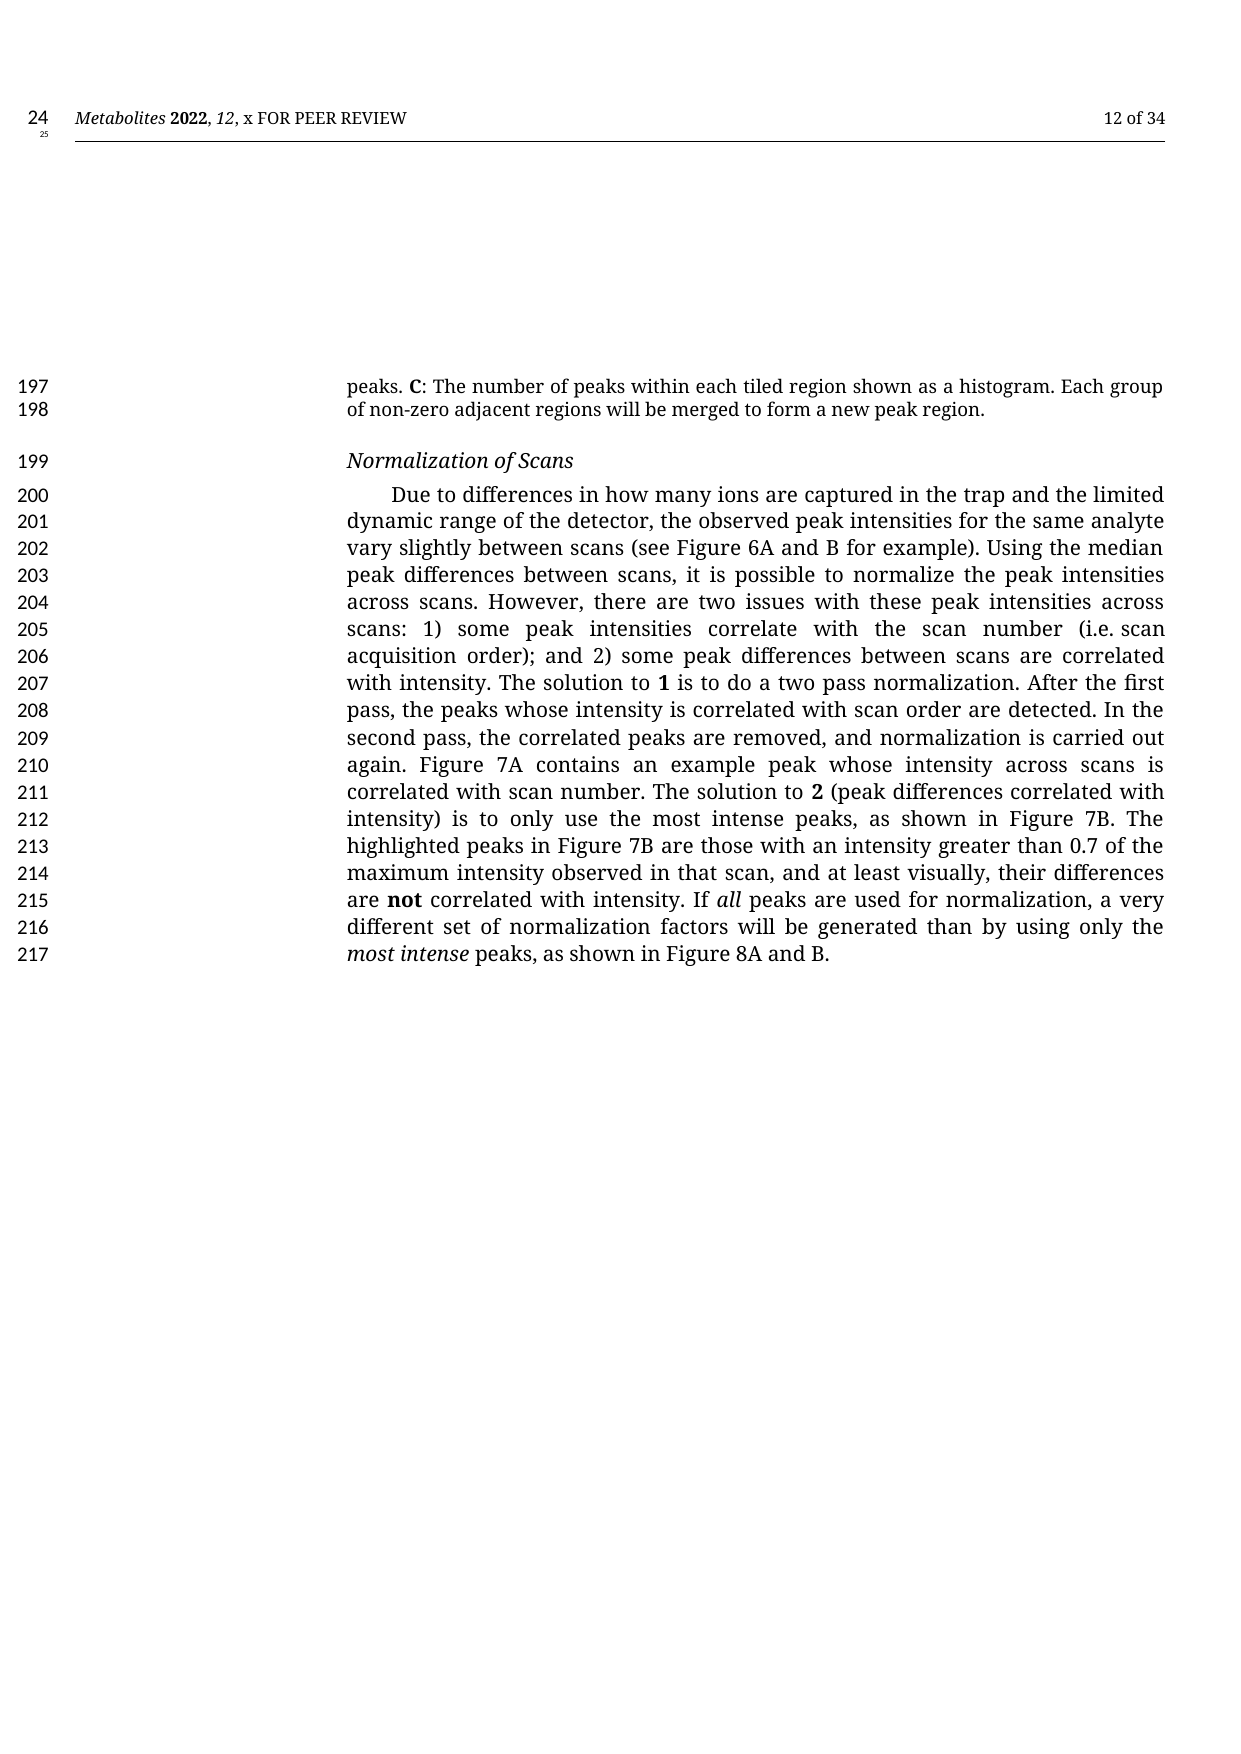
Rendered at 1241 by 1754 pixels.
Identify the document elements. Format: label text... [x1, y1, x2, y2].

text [347, 374, 1165, 422]
subtitle Normalization of Scans [347, 447, 1165, 474]
text Due to differences in how many ions are captured in the trap and the limited dynamic range of the detector, the observed peak intensities for the same analyte vary slightly between scans (see Figure 6A and B for example). Using the median peak differences between scans, it is possible to normalize the peak intensities across scans. However, there are two issues with these peak intensities across scans: 1) some peak intensities correlate with the scan number (i.e. scan acquisition order); and 2) some peak differences between scans are correlated with intensity. The solution to 1 is to do a two pass normalization. After the first pass, the peaks whose intensity is correlated with scan order are detected. In the second pass, the correlated peaks are removed, and normalization is carried out again. Figure 7A contains an example peak whose intensity across scans is correlated with scan number. The solution to 2 (peak differences correlated with intensity) is to only use the most intense peaks, as shown in Figure 7B. The highlighted peaks in Figure 7B are those with an intensity greater than 0.7 of the maximum intensity observed in that scan, and at least visually, their differences are not correlated with intensity. If all peaks are used for normalization, a very different set of normalization factors will be generated than by using only the most intense peaks, as shown in Figure 8A and B. [347, 480, 1165, 968]
